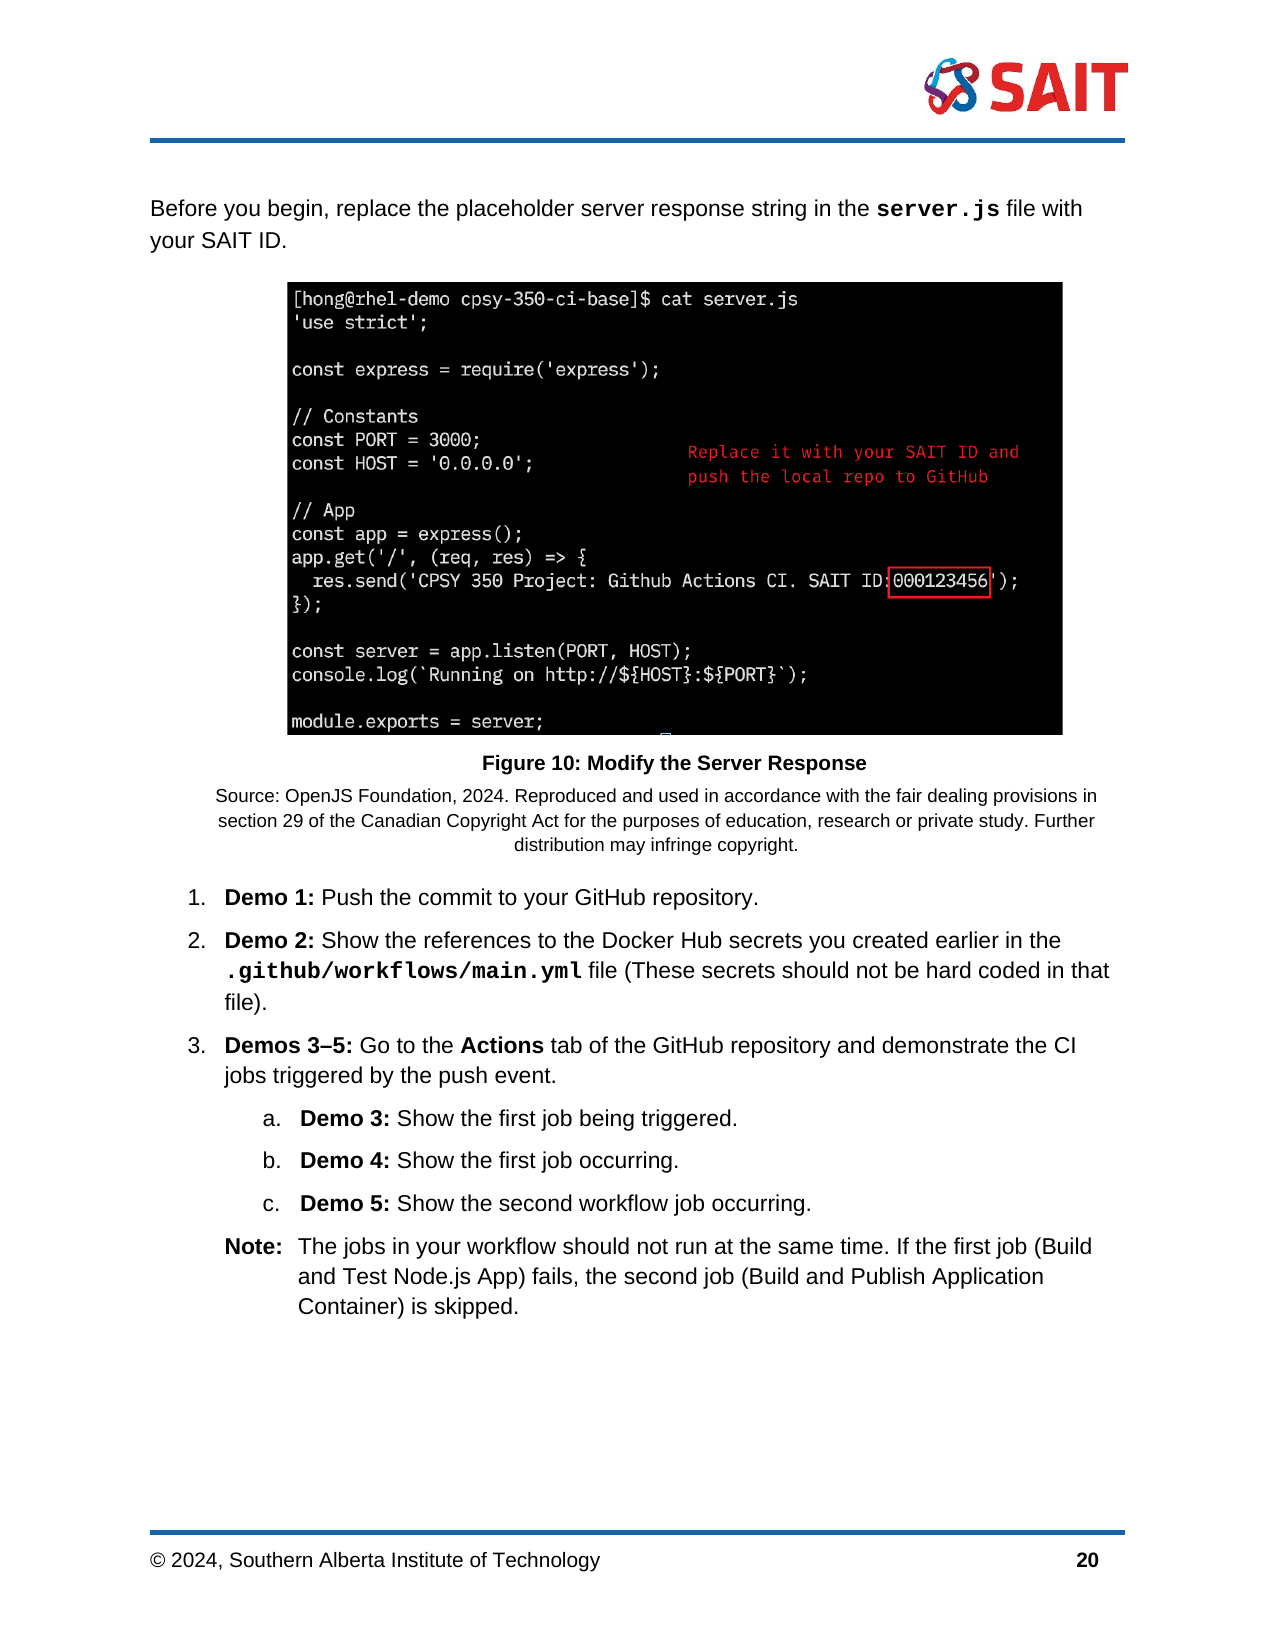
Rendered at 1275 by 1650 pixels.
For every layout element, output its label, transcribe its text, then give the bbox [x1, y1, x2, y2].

text Before you begin, replace the placeholder server response string in the server.js file with your SAIT ID. [150, 195, 1125, 253]
picture [900, 34, 1152, 138]
list Demos 3–5: Go to the Actions tab of the GitHub repository and demonstrate the CI jobs triggered by the push event. [187, 1032, 1125, 1088]
list Demo 4: Show the first job occurring. [262, 1147, 1125, 1174]
list Demo 3: Show the first job being triggered. [262, 1105, 1125, 1131]
list Demo 1: Push the commit to your GitHub repository. [187, 884, 1125, 910]
list Demo 5: Show the second workflow job occurring. [262, 1190, 1125, 1216]
text Figure 10: Modify the Server Response [224, 751, 1125, 775]
list Demo 2: Show the references to the Docker Hub secrets you created earlier in the .github/workflows/main.yml file (These secrets should not be hard coded in that file). [187, 927, 1125, 1015]
text Source: OpenJS Foundation, 2024. Reproduced and used in accordance with the fair dealing provisions in section 29 of the Canadian Copyright Act for the purposes of education, research or private study. Further distribution may infringe copyright. [187, 784, 1125, 856]
list Note: The jobs in your workflow should not run at the same time. If the first job (Build and Test Node.js App) fails, the second job (Build and Publish Application Container) is skipped. [224, 1233, 1125, 1319]
picture [287, 282, 1063, 735]
